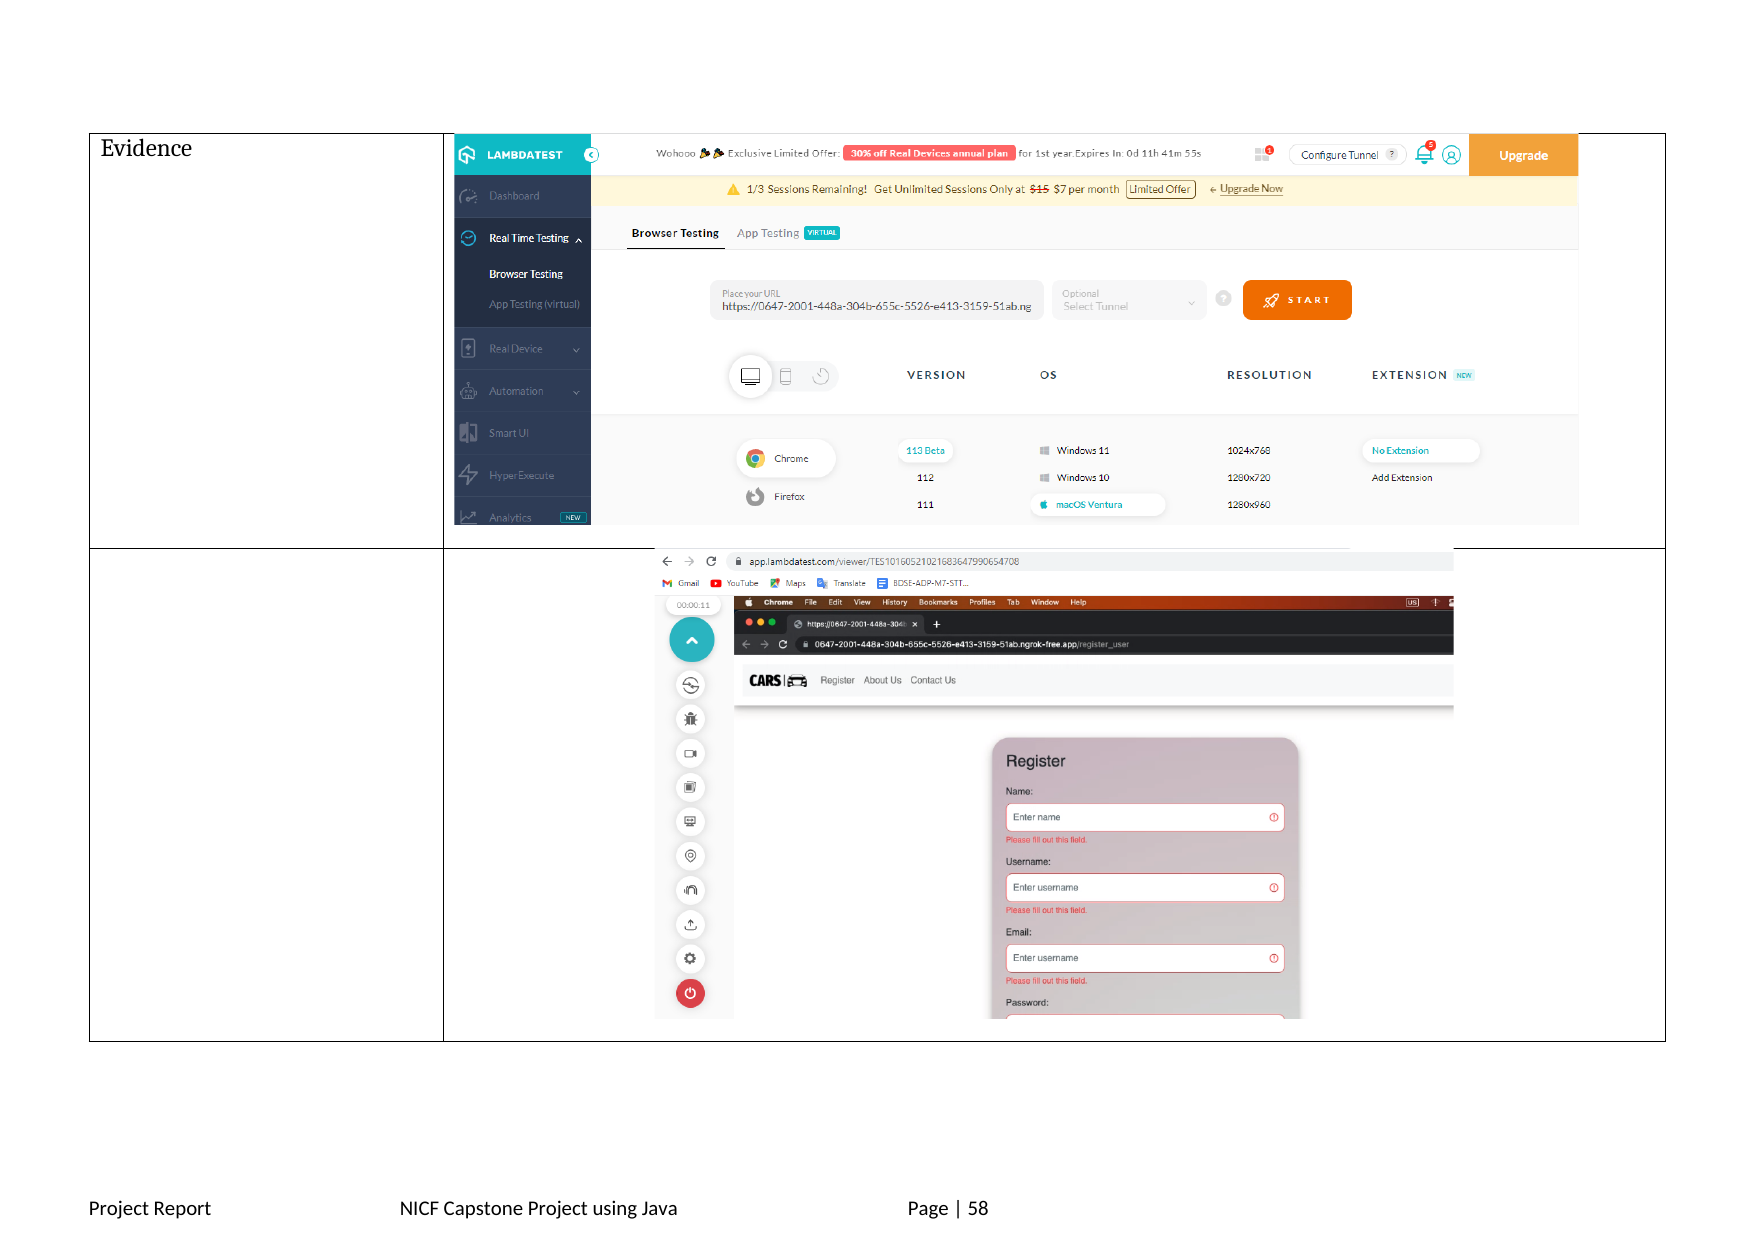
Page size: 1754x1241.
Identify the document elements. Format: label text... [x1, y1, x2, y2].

table_cell [444, 549, 1665, 1041]
picture [454, 133, 1579, 525]
table_header [444, 134, 1665, 547]
table_header Evidence [90, 134, 443, 547]
picture [654, 548, 1454, 1019]
table_cell [90, 549, 443, 1041]
